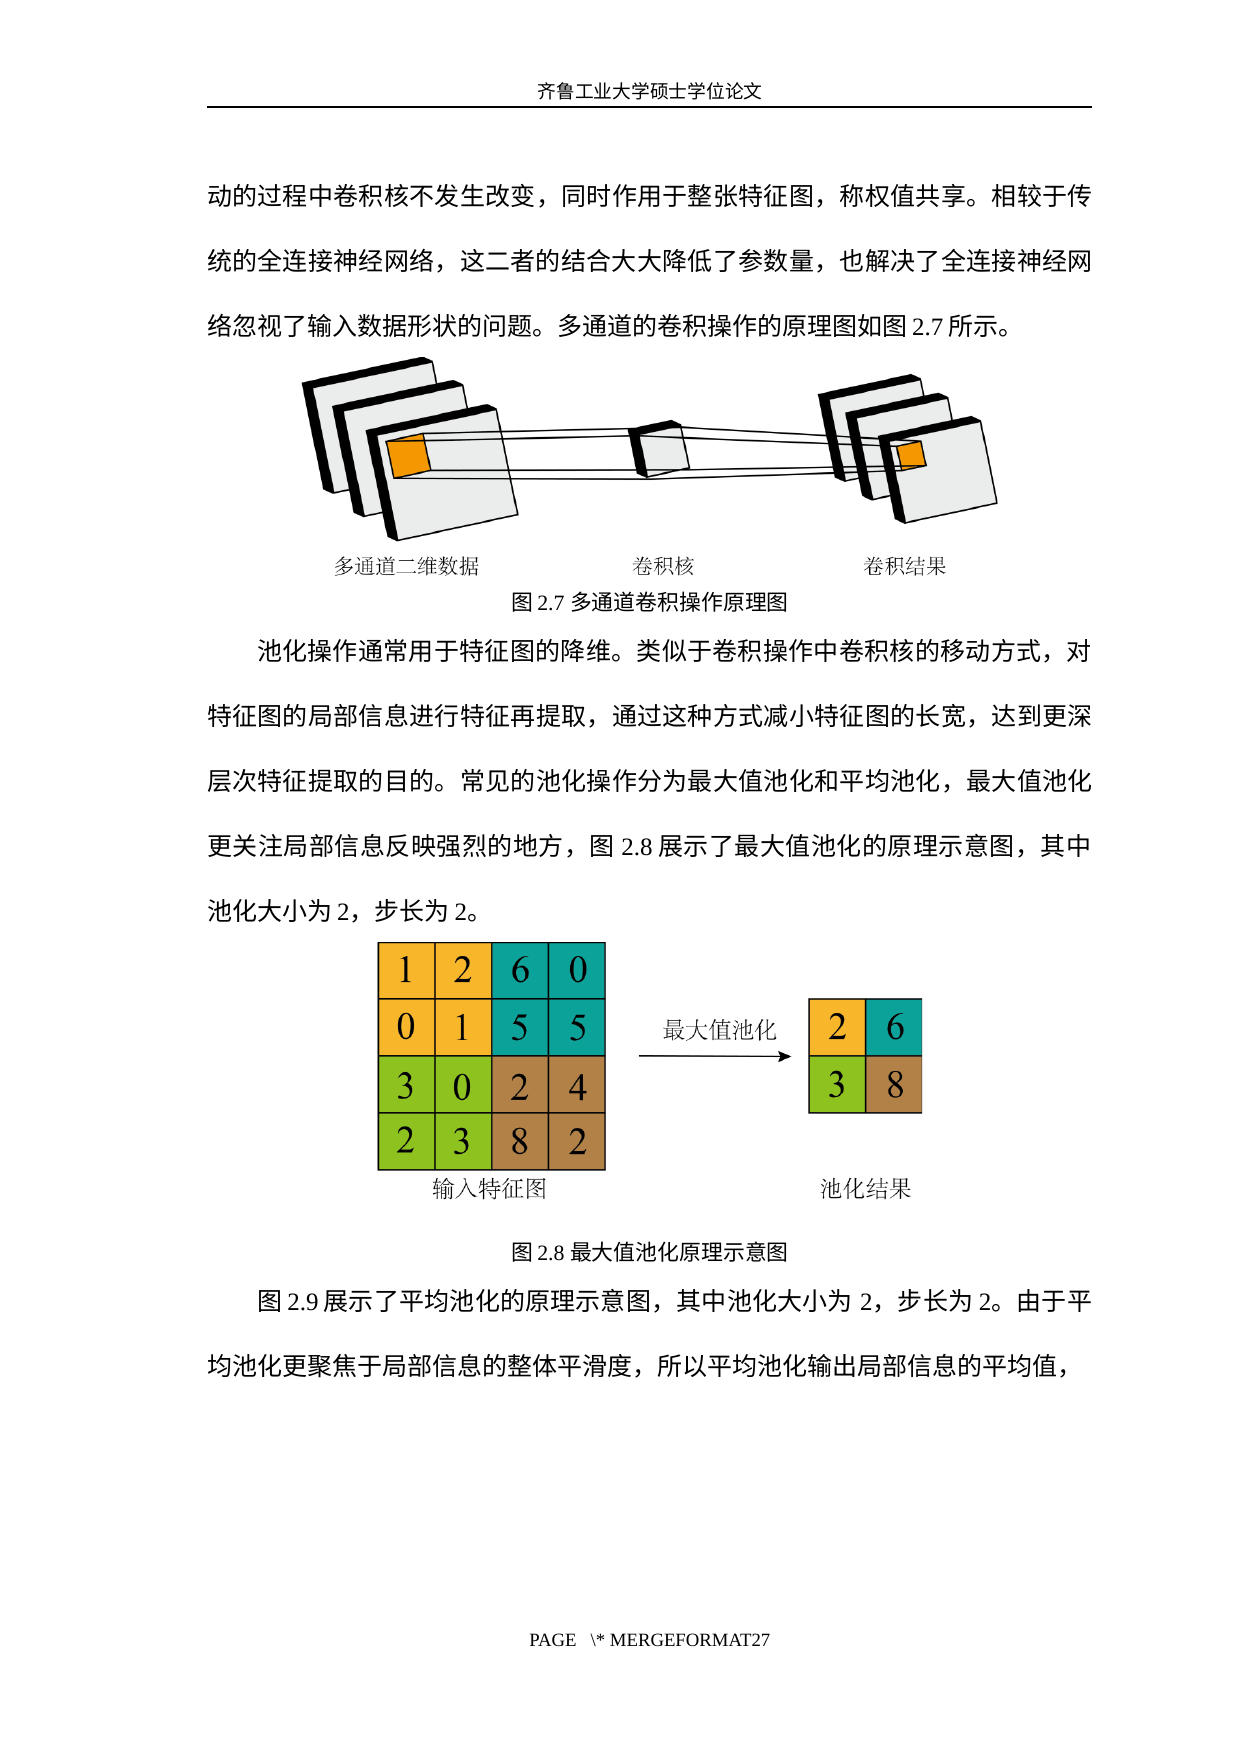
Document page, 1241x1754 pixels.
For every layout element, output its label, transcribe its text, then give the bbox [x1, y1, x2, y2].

picture [301, 357, 998, 579]
text 图2.9展示了平均池化的原理示意图，其中池化大小为2，步长为2。由于平均池化更聚焦于局部信息的整体平滑度，所以平均池化输出局部信息的平均值， [207, 1267, 1092, 1397]
text 池化操作通常用于特征图的降维。类似于卷积操作中卷积核的移动方式，对特征图的局部信息进行特征再提取，通过这种方式减小特征图的长宽，达到更深层次特征提取的目的。常见的池化操作分为最大值池化和平均池化，最大值池化更关注局部信息反映强烈的地方，图2.8展示了最大值池化的原理示意图，其中池化大小为2，步长为2。 [207, 617, 1092, 942]
picture [377, 942, 923, 1203]
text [207, 162, 1092, 357]
text 图2.8 最大值池化原理示意图 [207, 1234, 1092, 1267]
text 图2.7 多通道卷积操作原理图 [207, 584, 1092, 617]
